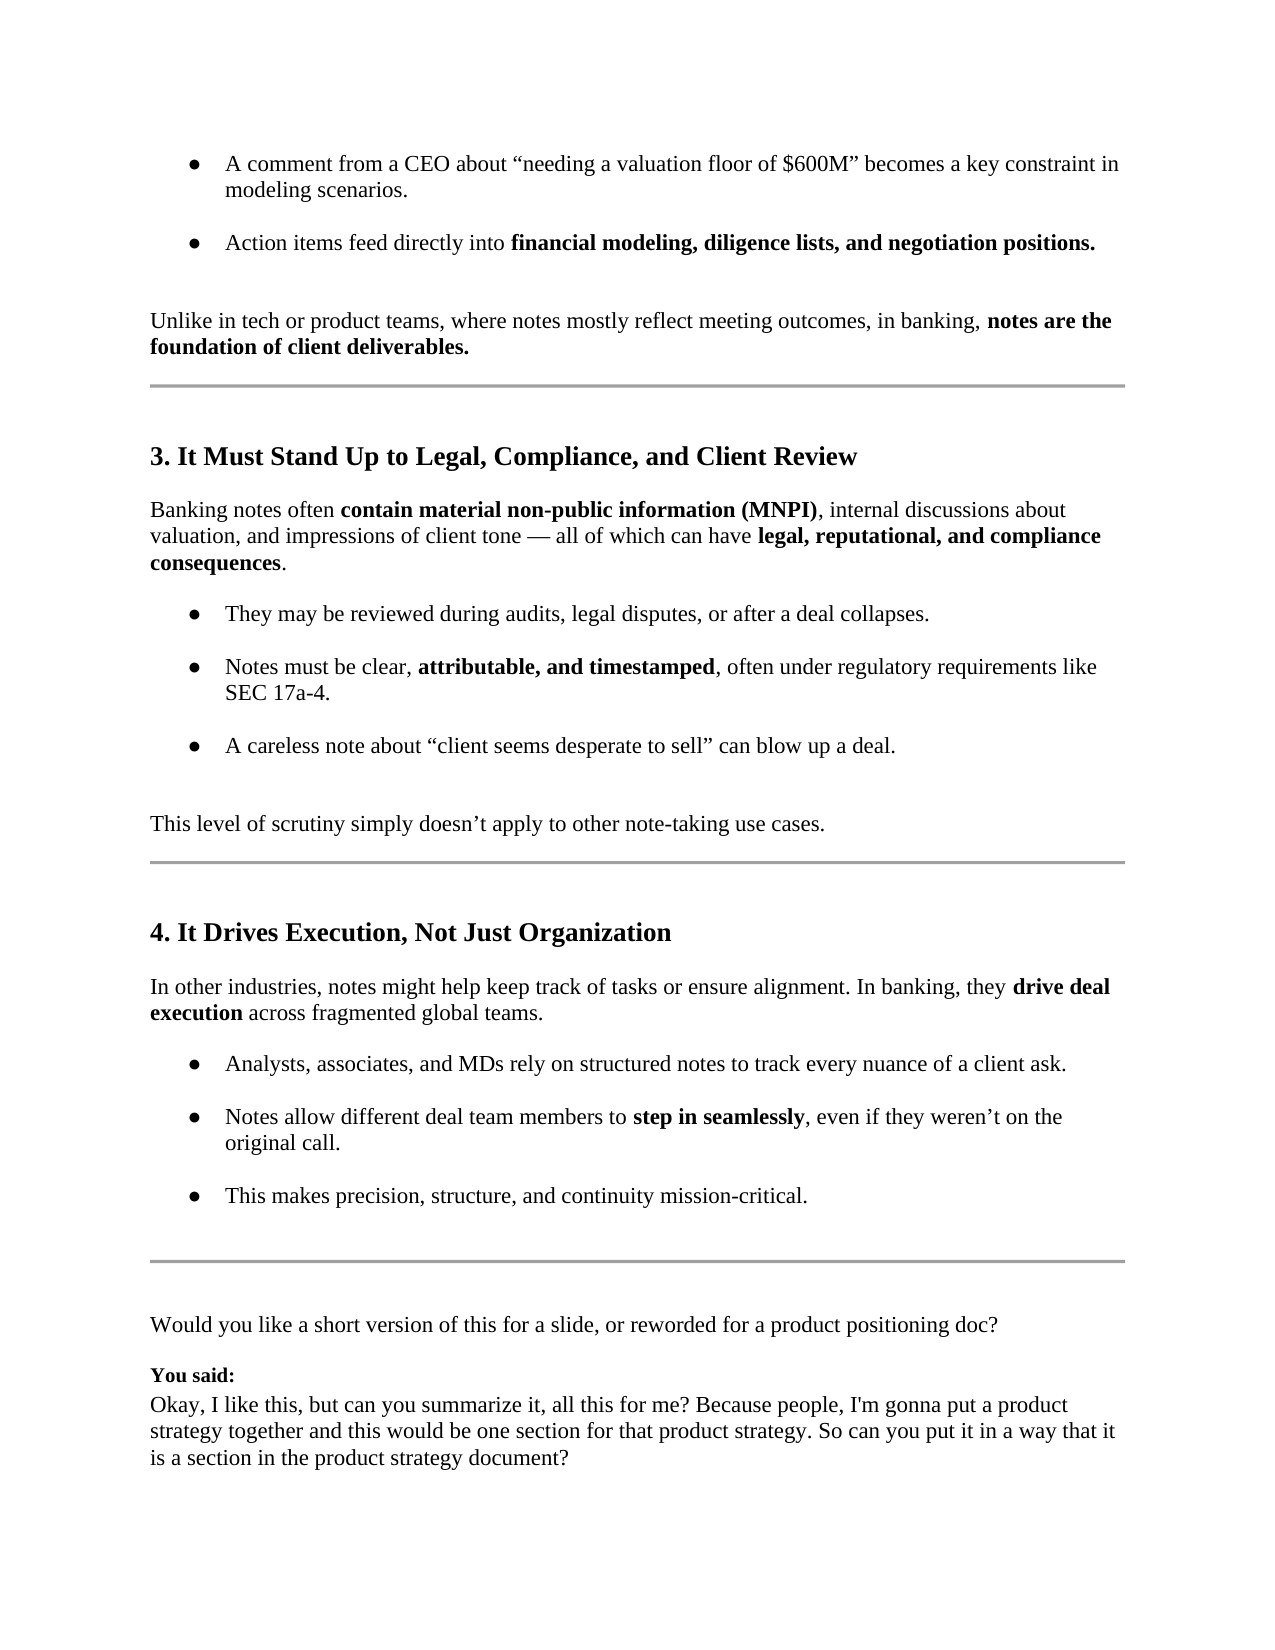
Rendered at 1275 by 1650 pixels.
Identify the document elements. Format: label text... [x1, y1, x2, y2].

list This makes precision, structure, and continuity mission-critical. [187, 1182, 1125, 1235]
subtitle You said: [150, 1363, 1125, 1387]
subtitle 4. It Drives Execution, Not Just Organization [150, 917, 1125, 948]
text Would you like a short version of this for a slide, or reworded for a product positioning doc? [150, 1311, 1125, 1338]
text In other industries, notes might help keep track of tasks or ensure alignment. In banking, they drive deal execution across fragmented global teams. [150, 973, 1125, 1025]
list Notes allow different deal team members to step in seamlessly, even if they weren’t on the original call. [187, 1103, 1125, 1182]
text Okay, I like this, but can you summarize it, all this for me? Because people, I'm gonna put a product strategy together and this would be one section for that product strategy. So can you put it in a way that it is a section in the product strategy document? [150, 1391, 1125, 1470]
text Banking notes often contain material non-public information (MNPI), internal discussions about valuation, and impressions of client tone — all of which can have legal, reputational, and compliance consequences. [150, 496, 1125, 575]
text Unlike in tech or product teams, where notes mostly reflect meeting outcomes, in banking, notes are the foundation of client deliverables. [150, 307, 1125, 359]
subtitle 3. It Must Stand Up to Legal, Compliance, and Client Review [150, 440, 1125, 471]
list A careless note about “client seems desperate to sell” can blow up a deal. [187, 732, 1125, 785]
list Action items feed directly into financial modeling, diligence lists, and negotiation positions. [187, 229, 1125, 282]
list A comment from a CEO about “needing a valuation floor of $600M” becomes a key constraint in modeling scenarios. [187, 150, 1125, 229]
text This level of scrutiny simply doesn’t apply to other note-taking use cases. [150, 810, 1125, 836]
list Notes must be clear, attributable, and timestamped, often under regulatory requirements like SEC 17a-4. [187, 653, 1125, 732]
list Analysts, associates, and MDs rely on structured notes to track every nuance of a client ask. [187, 1050, 1125, 1103]
list They may be reviewed during audits, legal disputes, or after a deal collapses. [187, 600, 1125, 653]
